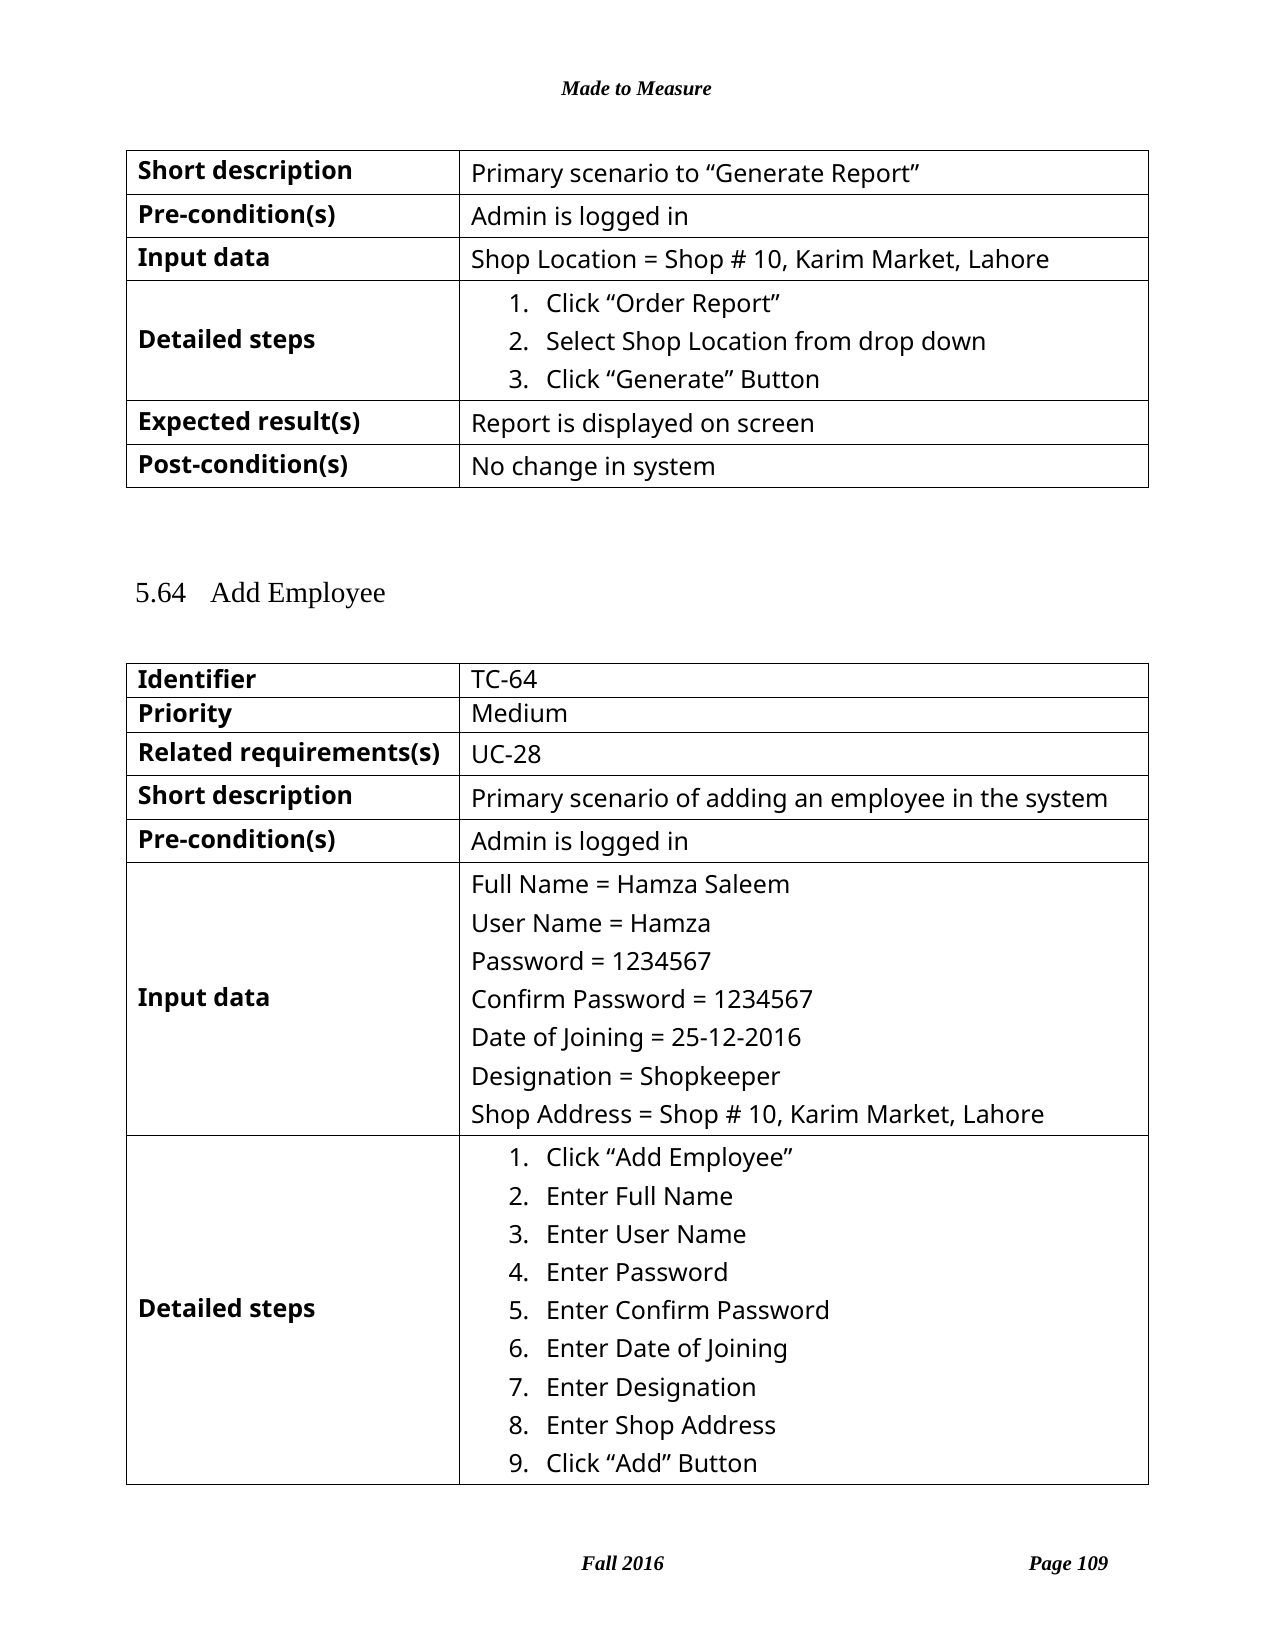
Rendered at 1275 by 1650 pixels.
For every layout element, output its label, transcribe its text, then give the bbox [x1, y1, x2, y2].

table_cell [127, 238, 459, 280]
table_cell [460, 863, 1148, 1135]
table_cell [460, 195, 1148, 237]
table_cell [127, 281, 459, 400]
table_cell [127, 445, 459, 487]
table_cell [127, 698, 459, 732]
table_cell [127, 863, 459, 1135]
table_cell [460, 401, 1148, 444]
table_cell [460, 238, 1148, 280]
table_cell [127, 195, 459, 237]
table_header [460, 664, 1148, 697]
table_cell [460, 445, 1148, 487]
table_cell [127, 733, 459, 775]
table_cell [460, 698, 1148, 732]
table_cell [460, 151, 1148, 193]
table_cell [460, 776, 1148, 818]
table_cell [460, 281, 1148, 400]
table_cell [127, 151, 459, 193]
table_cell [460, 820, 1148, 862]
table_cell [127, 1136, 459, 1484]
subtitle Add Employee [135, 575, 1140, 609]
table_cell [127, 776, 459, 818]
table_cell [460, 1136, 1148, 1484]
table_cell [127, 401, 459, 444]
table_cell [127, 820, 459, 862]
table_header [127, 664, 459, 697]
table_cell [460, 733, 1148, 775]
